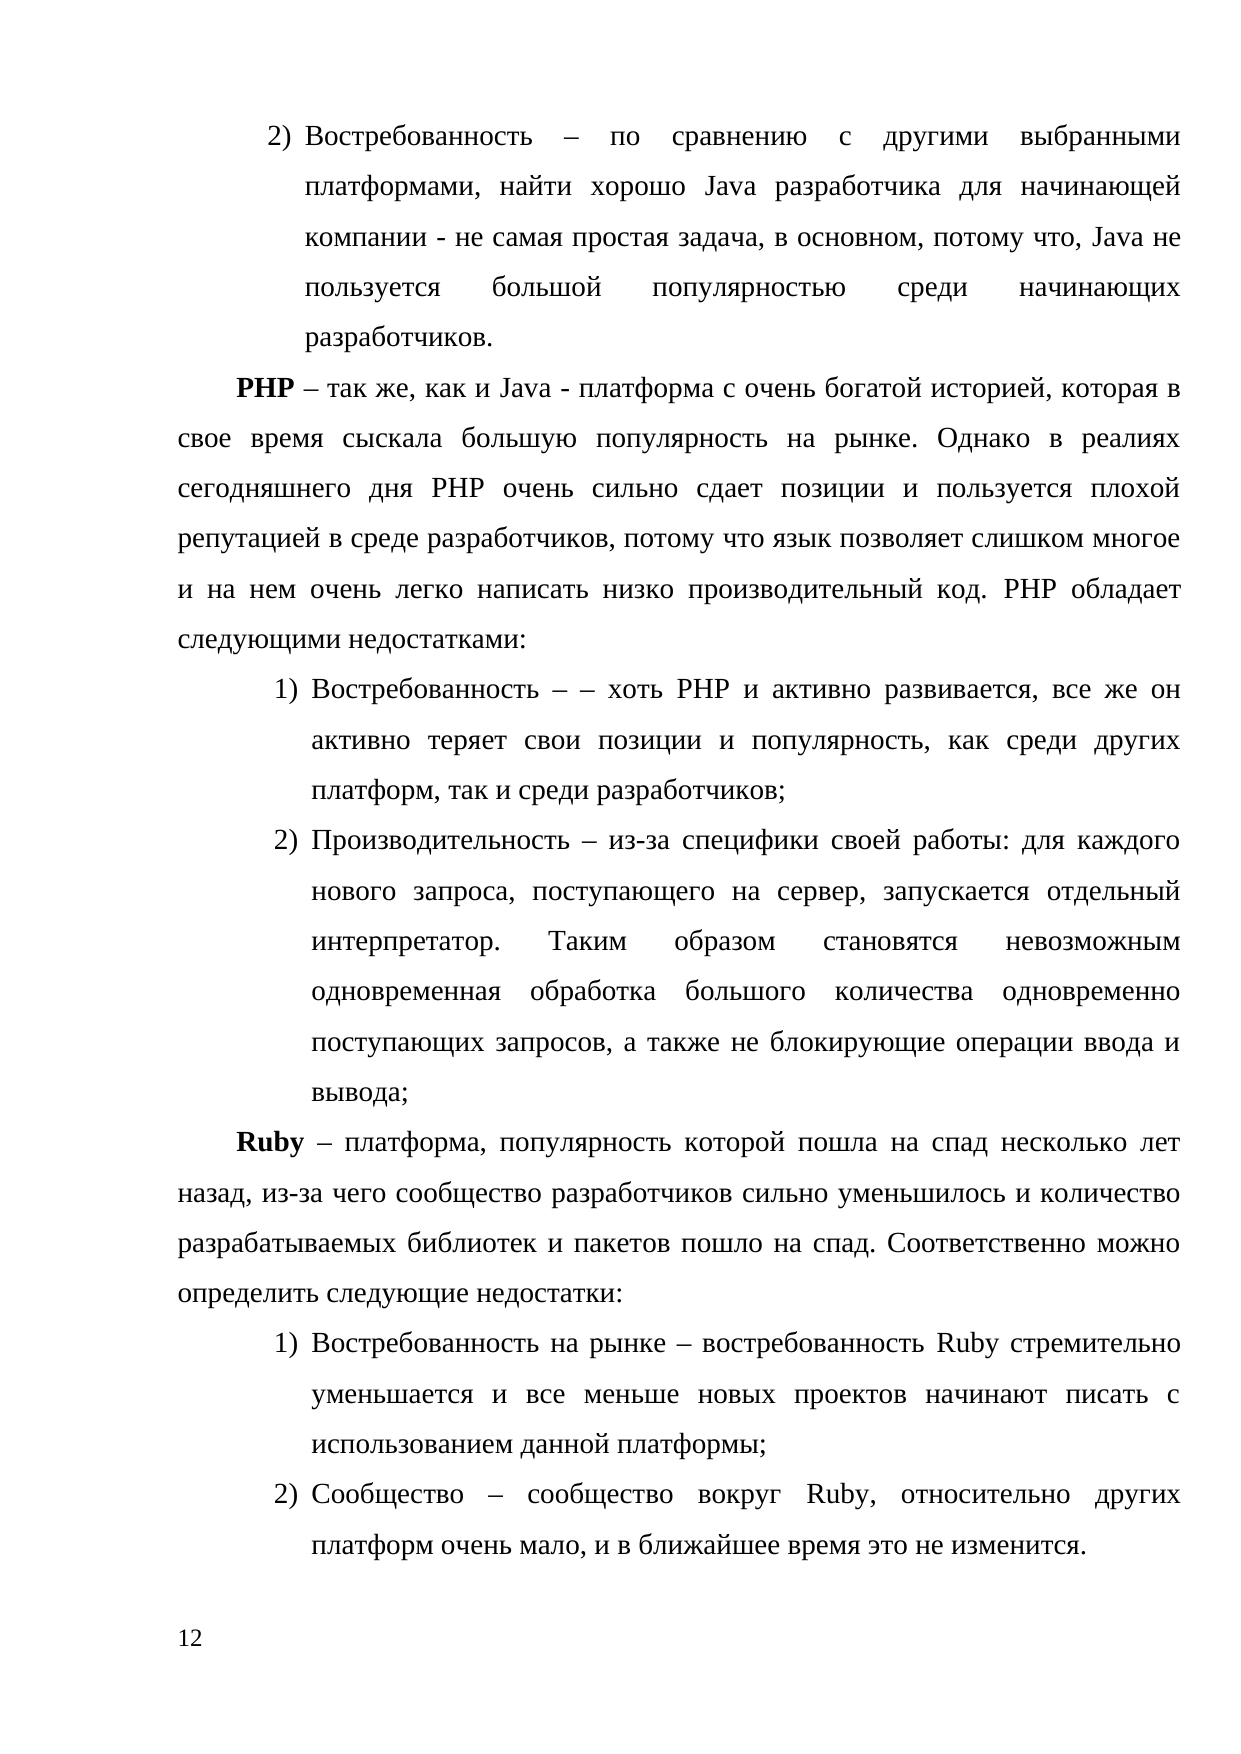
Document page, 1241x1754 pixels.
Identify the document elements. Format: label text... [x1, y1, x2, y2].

list Производительность – из-за специфики своей работы: для каждого нового запроса, поступающего на сервер, запускается отдельный интерпретатор. Таким образом становятся невозможным одновременная обработка большого количества одновременно поступающих запросов, а также не блокирующие операции ввода и вывода; [274, 822, 1181, 1108]
list Востребованность – – хоть PHP и активно развивается, все же он активно теряет свои позиции и популярность, как среди других платформ, так и среди разработчиков; [274, 672, 1181, 806]
list Востребованность на рынке – востребованность Ruby стремительно уменьшается и все меньше новых проектов начинают писать с использованием данной платформы; [274, 1326, 1181, 1460]
text PHP – так же, как и Java - платформа с очень богатой историей, которая в свое время сыскала большую популярность на рынке. Однако в реалиях сегодняшнего дня PHP очень сильно сдает позиции и пользуется плохой репутацией в среде разработчиков, потому что язык позволяет слишком многое и на нем очень легко написать низко производительный код. PHP обладает следующими недостатками: [177, 370, 1181, 655]
text Ruby – платформа, популярность которой пошла на спад несколько лет назад, из-за чего сообщество разработчиков сильно уменьшилось и количество разрабатываемых библиотек и пакетов пошло на спад. Соответственно можно определить следующие недостатки: [177, 1124, 1181, 1309]
list Востребованность – по сравнению с другими выбранными платформами, найти хорошо Java разработчика для начинающей компании - не самая простая задача, в основном, потому что, Java не пользуется большой популярностью среди начинающих разработчиков. [267, 118, 1181, 353]
list Сообщество – сообщество вокруг Ruby, относительно других платформ очень мало, и в ближайшее время это не изменится. [274, 1477, 1181, 1560]
